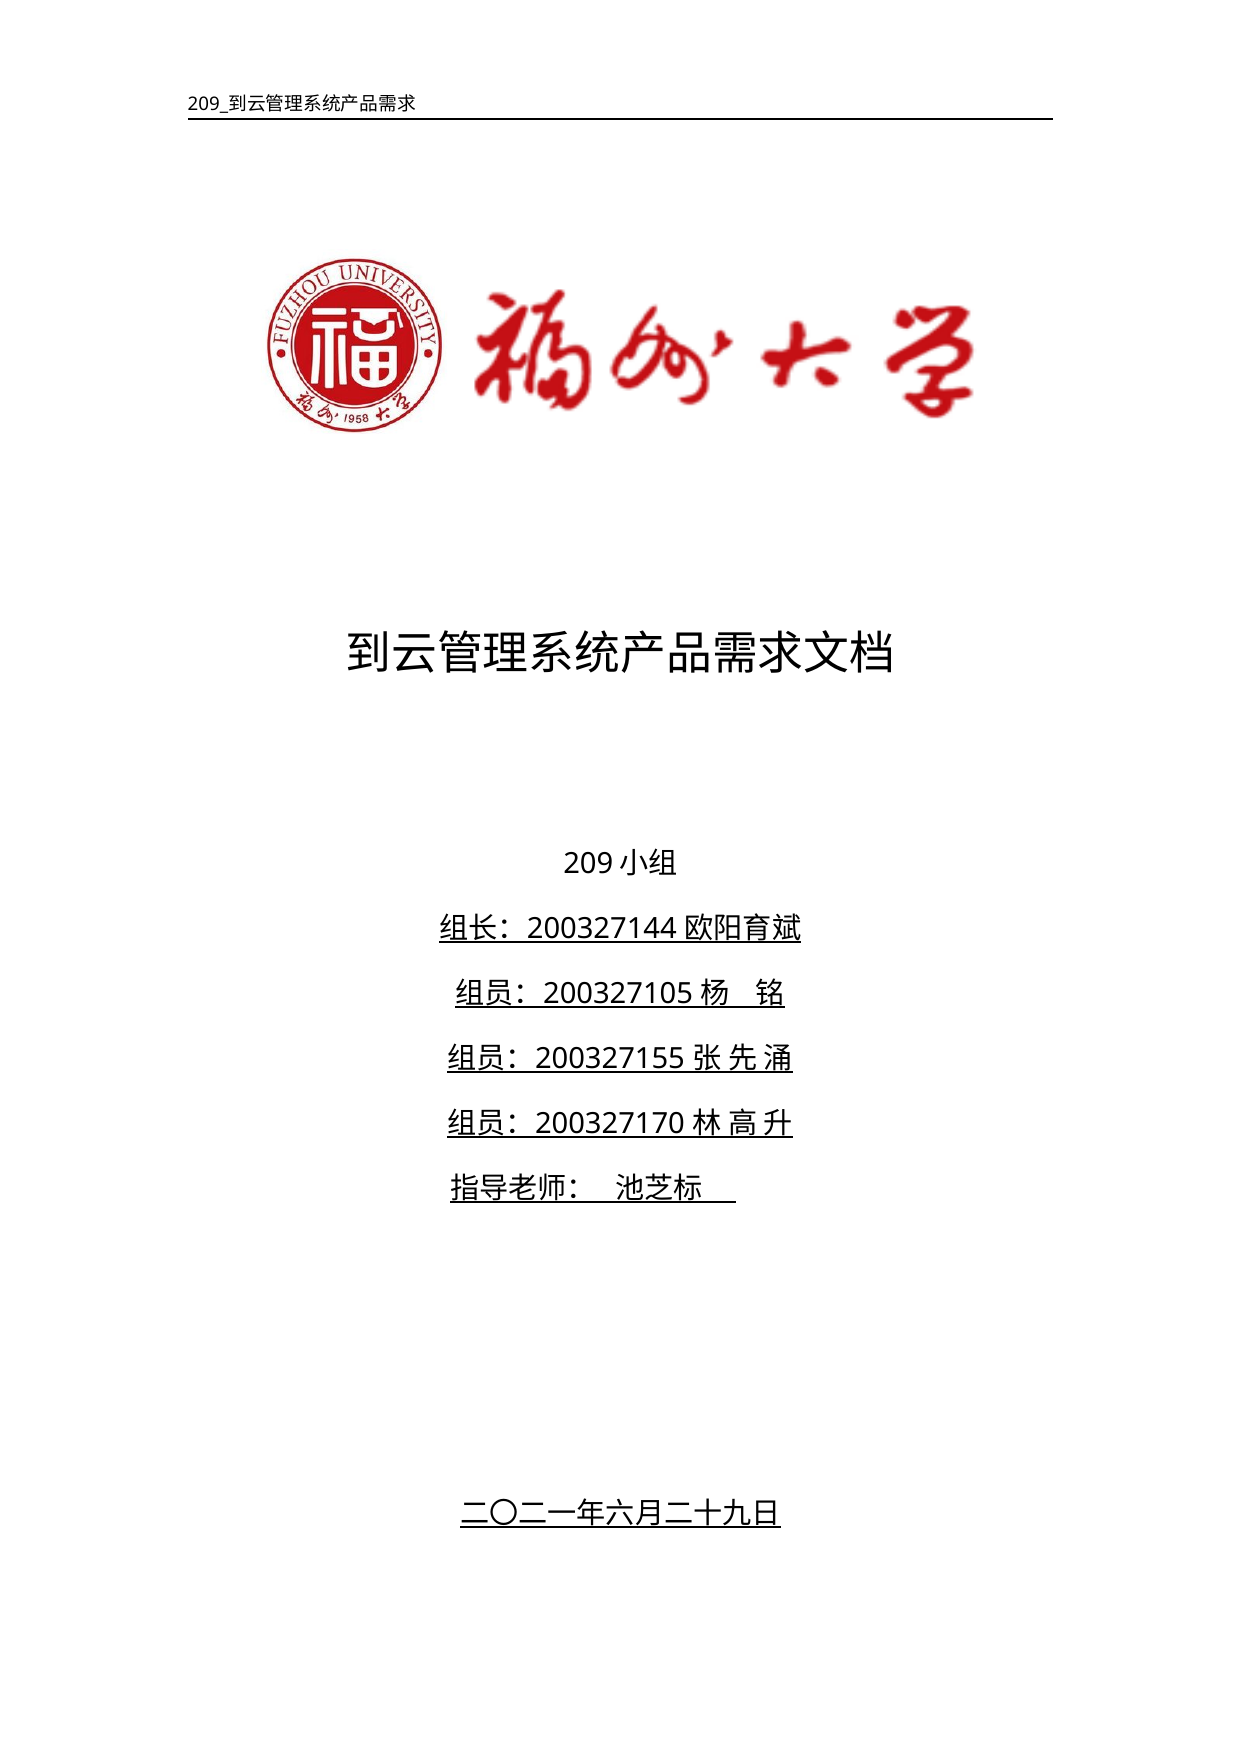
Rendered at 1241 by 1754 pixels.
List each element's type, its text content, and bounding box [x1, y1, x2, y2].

text 到云管理系统产品需求文档 [187, 601, 1053, 698]
text 209小组 [187, 828, 1053, 893]
text 指导老师： 池芝标 [187, 1153, 1053, 1218]
text 二〇二一年六月二十九日 [187, 1478, 1053, 1543]
picture [248, 249, 992, 434]
text 组长：200327144 欧阳育斌 [187, 893, 1053, 958]
text 组员：200327170 林 高 升 [187, 1088, 1053, 1153]
text 组员：200327105 杨 铭 [187, 958, 1053, 1023]
text 组员：200327155 张 先 涌 [187, 1023, 1053, 1088]
